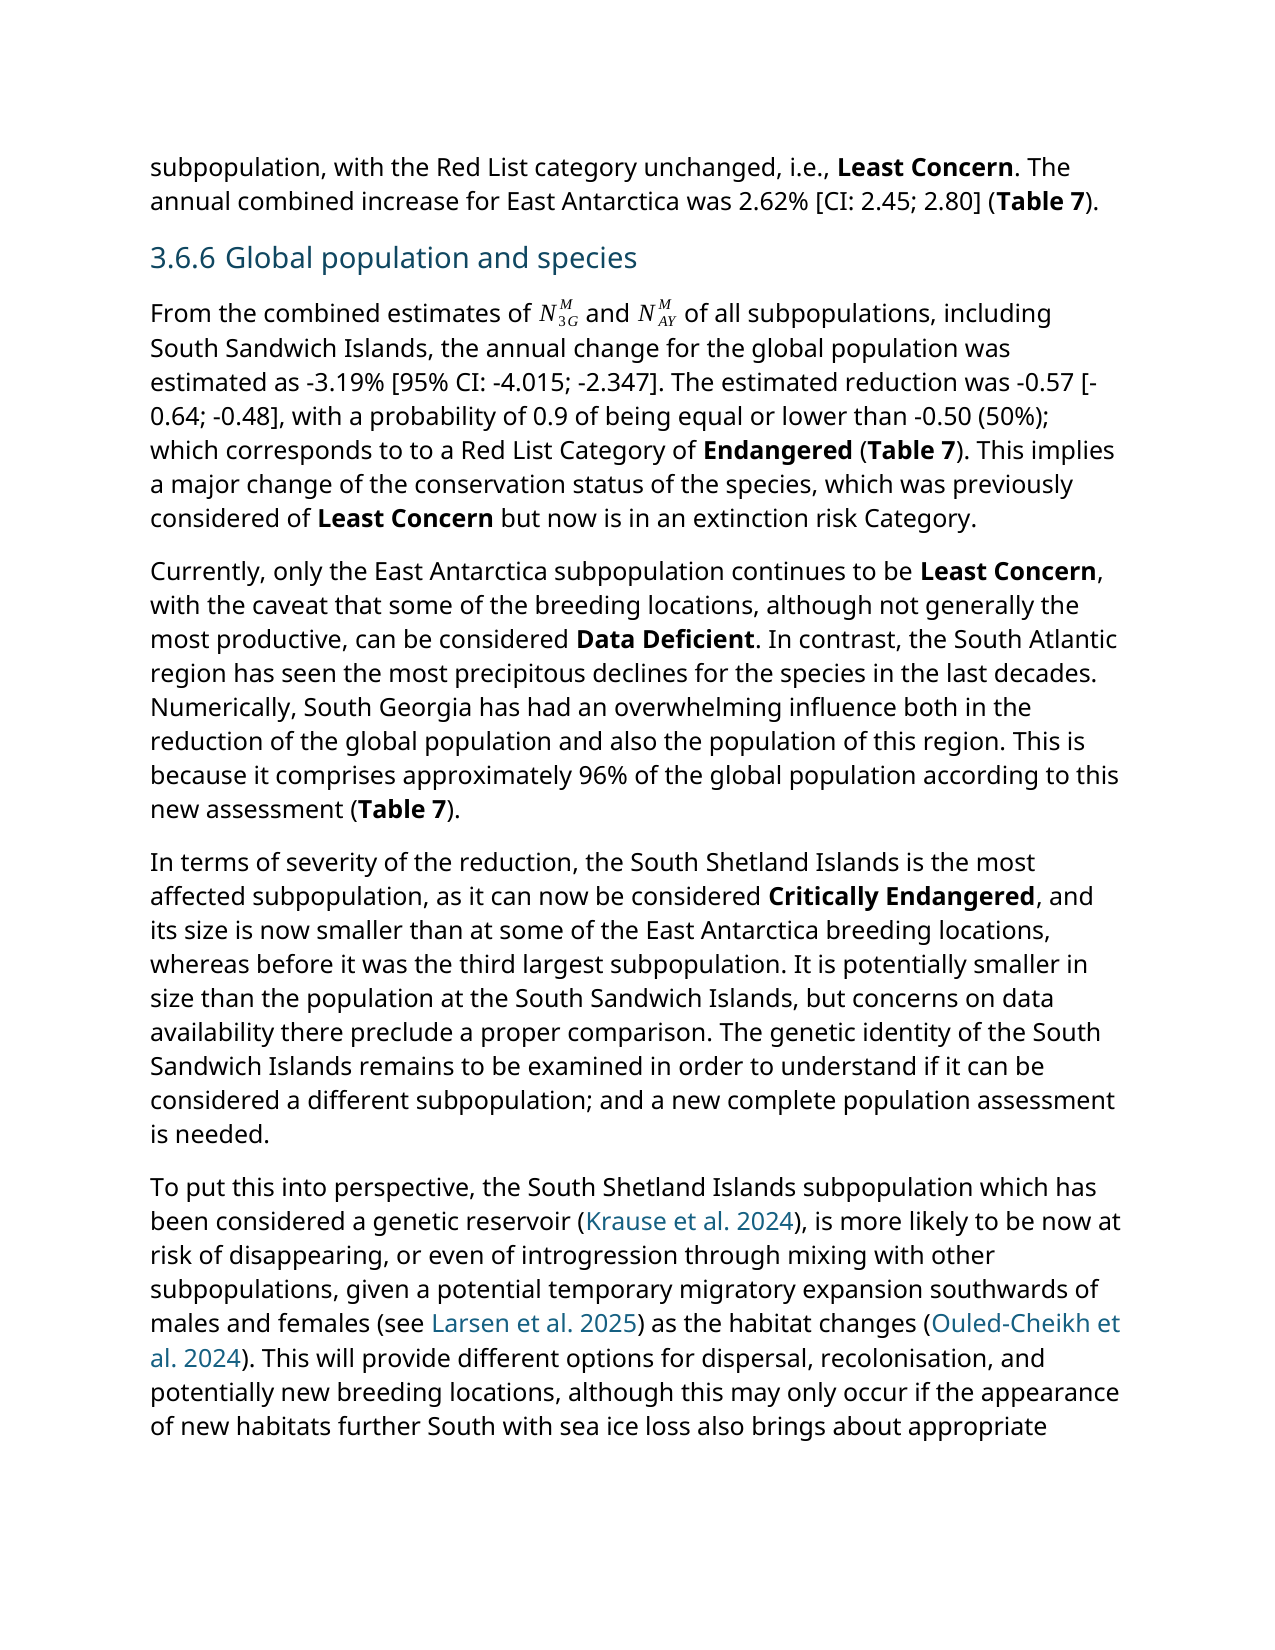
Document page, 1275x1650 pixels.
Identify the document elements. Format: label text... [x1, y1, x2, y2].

text In terms of severity of the reduction, the South Shetland Islands is the most affected subpopulation, as it can now be considered Critically Endangered, and its size is now smaller than at some of the East Antarctica breeding locations, whereas before it was the third largest subpopulation. It is potentially smaller in size than the population at the South Sandwich Islands, but concerns on data availability there preclude a proper comparison. The genetic identity of the South Sandwich Islands remains to be examined in order to understand if it can be considered a different subpopulation; and a new complete population assessment is needed. [150, 844, 1125, 1151]
text From the combined estimates of and of all subpopulations, including South Sandwich Islands, the annual change for the global population was estimated as -3.19% [95% CI: -4.015; -2.347]. The estimated reduction was -0.57 [-0.64; -0.48], with a probability of 0.9 of being equal or lower than -0.50 (50%); which corresponds to to a Red List Category of Endangered (Table 7). This implies a major change of the conservation status of the species, which was previously considered of Least Concern but now is in an extinction risk Category. [150, 295, 1125, 534]
text Currently, only the East Antarctica subpopulation continues to be Least Concern, with the caveat that some of the breeding locations, although not generally the most productive, can be considered Data Deficient. In contrast, the South Atlantic region has seen the most precipitous declines for the species in the last decades. Numerically, South Georgia has had an overwhelming influence both in the reduction of the global population and also the population of this region. This is because it comprises approximately 96% of the global population according to this new assessment (Table 7). [150, 553, 1125, 826]
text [150, 1170, 1125, 1442]
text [150, 150, 1125, 218]
subtitle 3.6.6 Global population and species [150, 237, 1125, 277]
